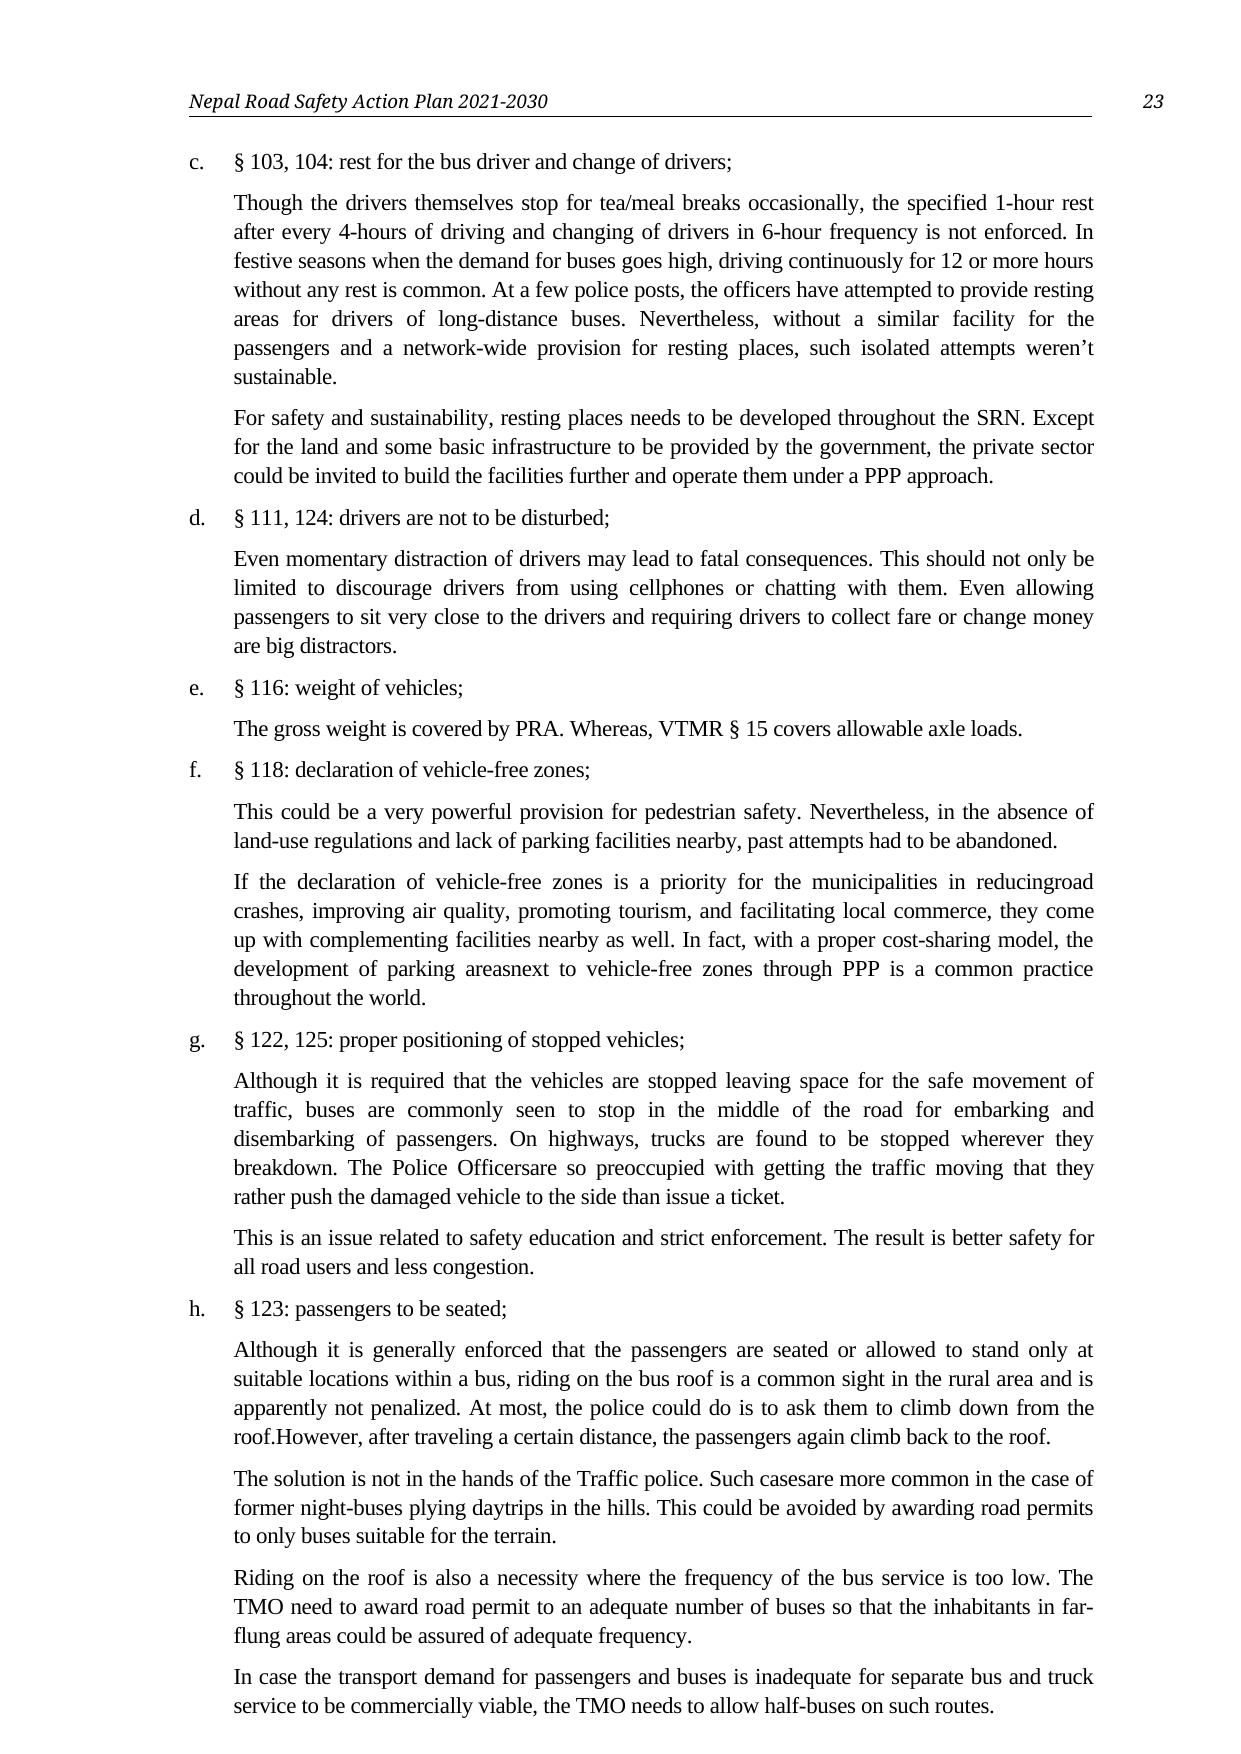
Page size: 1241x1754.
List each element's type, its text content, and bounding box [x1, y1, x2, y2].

list § 123: passengers to be seated; [189, 1295, 1095, 1321]
list § 103, 104: rest for the bus driver and change of drivers; [189, 148, 1095, 174]
list For safety and sustainability, resting places needs to be developed throughout the SRN. Except for the land and some basic infrastructure to be provided by the government, the private sector could be invited to build the facilities further and operate them under a PPP approach. [233, 404, 1095, 489]
list If the declaration of vehicle-free zones is a priority for the municipalities in reducingroad crashes, improving air quality, promoting tourism, and facilitating local commerce, they come up with complementing facilities nearby as well. In fact, with a proper cost-sharing model, the development of parking areasnext to vehicle-free zones through PPP is a common practice throughout the world. [233, 868, 1095, 1011]
list This is an issue related to safety education and strict enforcement. The result is better safety for all road users and less congestion. [233, 1224, 1095, 1280]
list Although it is required that the vehicles are stopped leaving space for the safe movement of traffic, buses are commonly seen to stop in the middle of the road for embarking and disembarking of passengers. On highways, trucks are found to be stopped wherever they breakdown. The Police Officersare so preoccupied with getting the traffic moving that they rather push the damaged vehicle to the side than issue a ticket. [233, 1067, 1095, 1209]
list This could be a very powerful provision for pedestrian safety. Nevertheless, in the absence of land-use regulations and lack of parking facilities nearby, past attempts had to be abandoned. [233, 798, 1095, 853]
list § 111, 124: drivers are not to be disturbed; [189, 504, 1095, 530]
list The gross weight is covered by PRA. Whereas, VTMR § 15 covers allowable axle loads. [233, 715, 1095, 741]
list The solution is not in the hands of the Traffic police. Such casesare more common in the case of former night-buses plying daytrips in the hills. This could be avoided by awarding road permits to only buses suitable for the terrain. [233, 1464, 1095, 1549]
list § 122, 125: proper positioning of stopped vehicles; [189, 1026, 1095, 1052]
list Even momentary distraction of drivers may lead to fatal consequences. This should not only be limited to discourage drivers from using cellphones or chatting with them. Even allowing passengers to sit very close to the drivers and requiring drivers to collect fare or change money are big distractors. [233, 545, 1095, 658]
list In case the transport demand for passengers and buses is inadequate for separate bus and truck service to be commercially viable, the TMO needs to allow half-buses on such routes. [233, 1663, 1095, 1719]
list Although it is generally enforced that the passengers are seated or allowed to stand only at suitable locations within a bus, riding on the bus roof is a common sight in the rural area and is apparently not penalized. At most, the police could do is to ask them to climb down from the roof.However, after traveling a certain distance, the passengers again climb back to the roof. [233, 1336, 1095, 1449]
list Though the drivers themselves stop for tea/meal breaks occasionally, the specified 1-hour rest after every 4-hours of driving and changing of drivers in 6-hour frequency is not enforced. In festive seasons when the demand for buses goes high, driving continuously for 12 or more hours without any rest is common. At a few police posts, the officers have attempted to provide resting areas for drivers of long-distance buses. Nevertheless, without a similar facility for the passengers and a network-wide provision for resting places, such isolated attempts weren’t sustainable. [233, 189, 1095, 389]
list § 118: declaration of vehicle-free zones; [189, 756, 1095, 783]
list § 116: weight of vehicles; [189, 673, 1095, 700]
list Riding on the roof is also a necessity where the frequency of the bus service is too low. The TMO need to award road permit to an adequate number of buses so that the inhabitants in far-flung areas could be assured of adequate frequency. [233, 1564, 1095, 1648]
